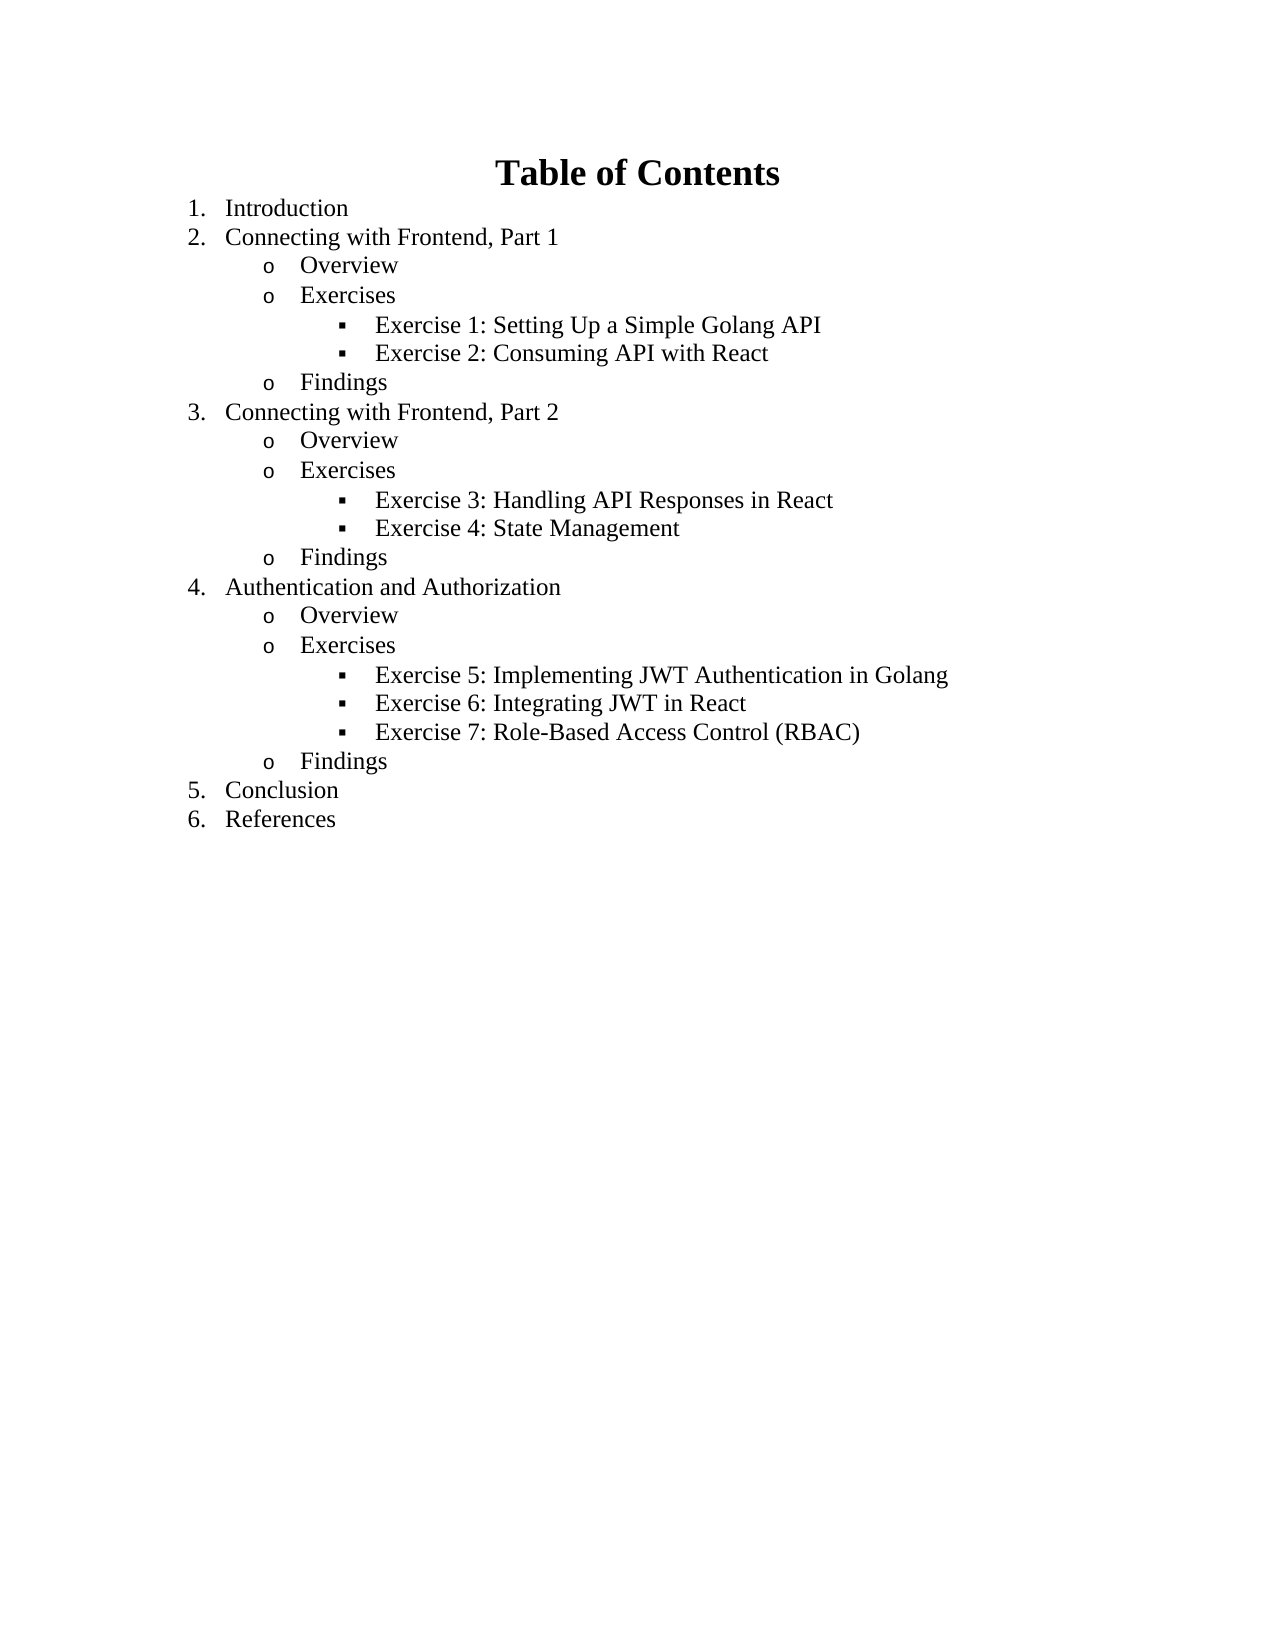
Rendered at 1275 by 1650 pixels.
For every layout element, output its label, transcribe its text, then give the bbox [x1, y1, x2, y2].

list Exercises [262, 280, 1125, 310]
list Connecting with Frontend, Part 1 [187, 222, 1125, 251]
list Findings [262, 367, 1125, 397]
list Exercise 3: Handling API Responses in React [337, 485, 1125, 513]
list Exercises [262, 455, 1125, 485]
list Exercise 2: Consuming API with React [337, 338, 1125, 367]
list Connecting with Frontend, Part 2 [187, 397, 1125, 426]
list Authentication and Authorization [187, 572, 1125, 601]
text Table of Contents [150, 150, 1125, 193]
list Overview [262, 251, 1125, 280]
list References [187, 804, 1125, 833]
list Exercises [262, 630, 1125, 660]
list Introduction [187, 193, 1125, 222]
list Exercise 4: State Management [337, 513, 1125, 542]
list Exercise 7: Role-Based Access Control (RBAC) [337, 717, 1125, 746]
list Conclusion [187, 776, 1125, 804]
list Exercise 1: Setting Up a Simple Golang API [337, 310, 1125, 338]
list Overview [262, 426, 1125, 455]
list Overview [262, 601, 1125, 630]
list Exercise 5: Implementing JWT Authentication in Golang [337, 660, 1125, 688]
list Exercise 6: Integrating JWT in React [337, 688, 1125, 717]
list Findings [262, 542, 1125, 572]
list Findings [262, 746, 1125, 776]
